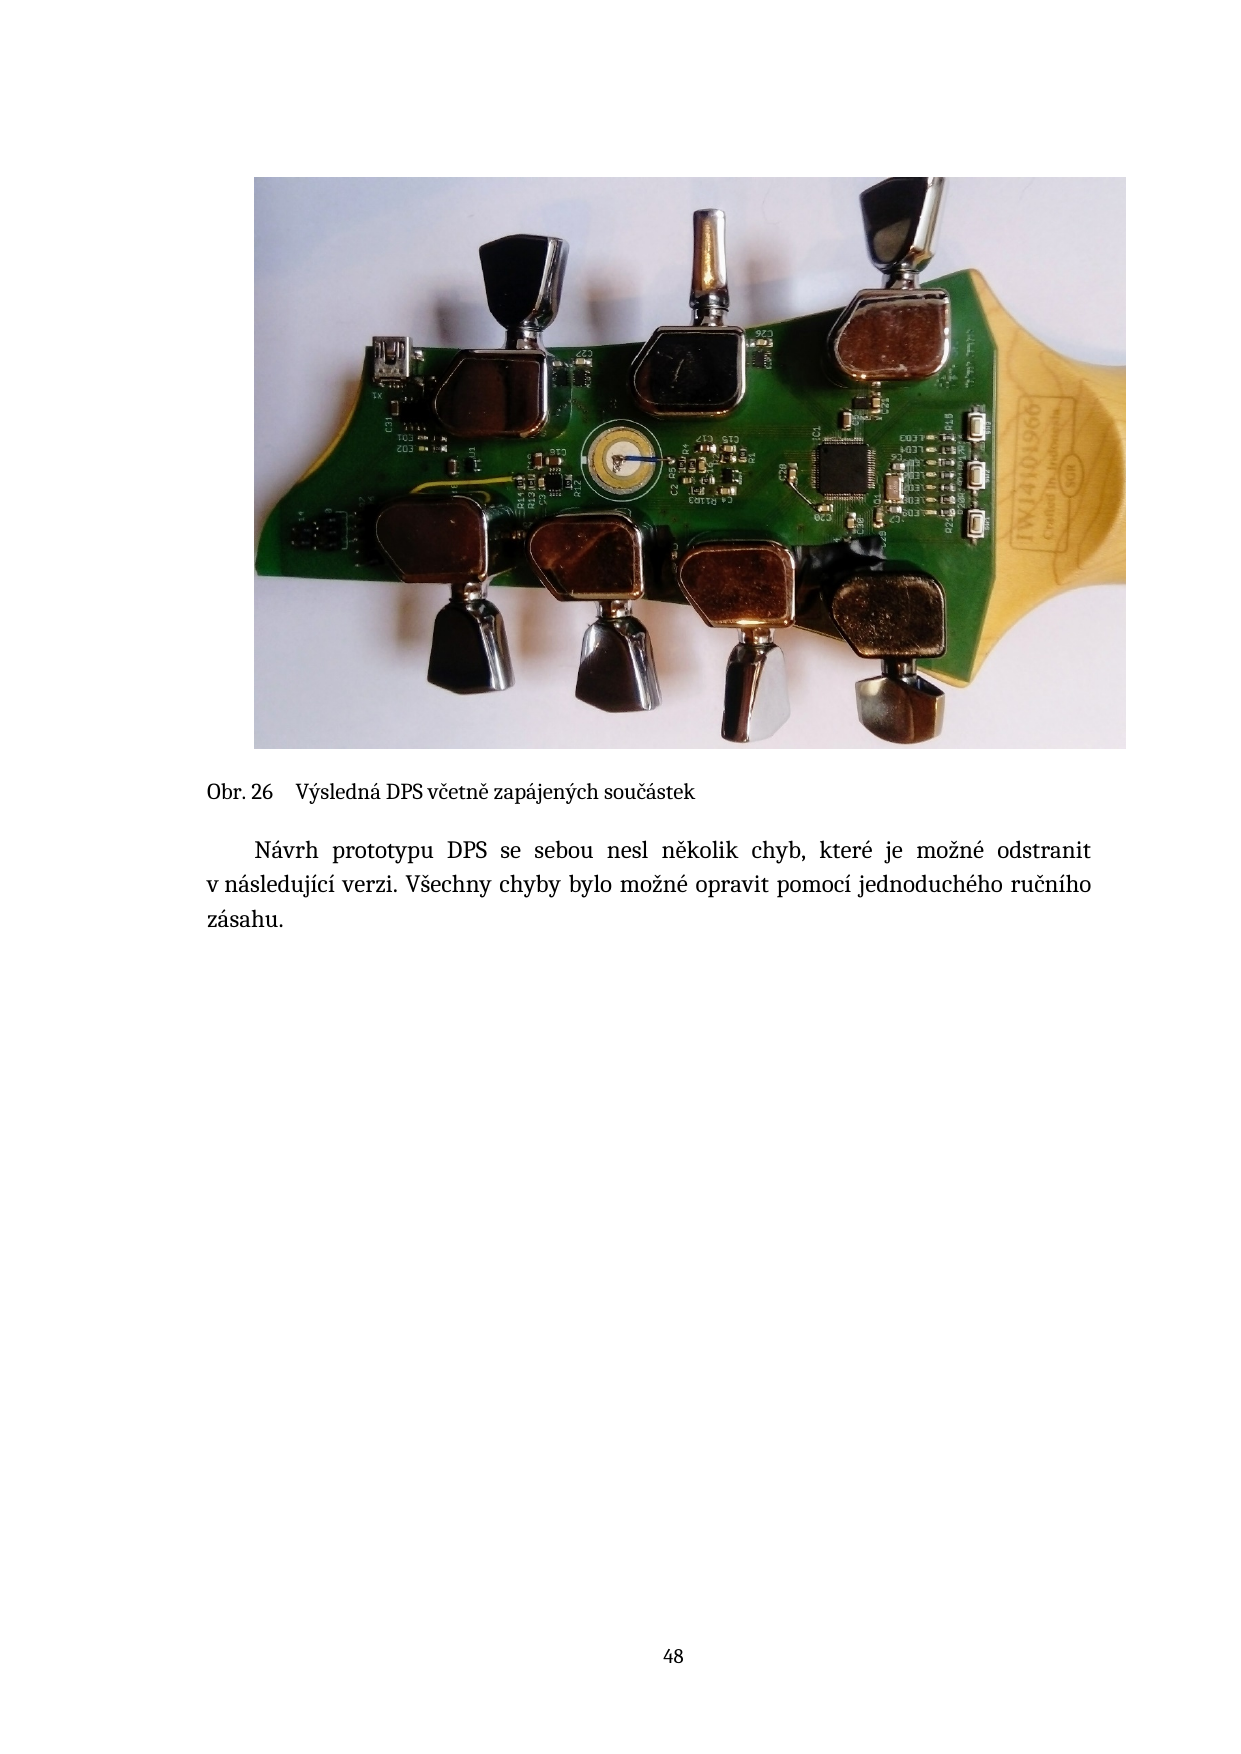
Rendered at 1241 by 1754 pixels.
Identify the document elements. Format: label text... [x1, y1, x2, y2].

text Návrh prototypu DPS se sebou nesl několik chyb, které je možné odstranit v následující verzi. Všechny chyby bylo možné opravit pomocí jednoduchého ručního zásahu. [207, 836, 1092, 933]
text Obr. 26 Výsledná DPS včetně zapájených součástek [207, 779, 1092, 806]
picture [254, 177, 1126, 749]
